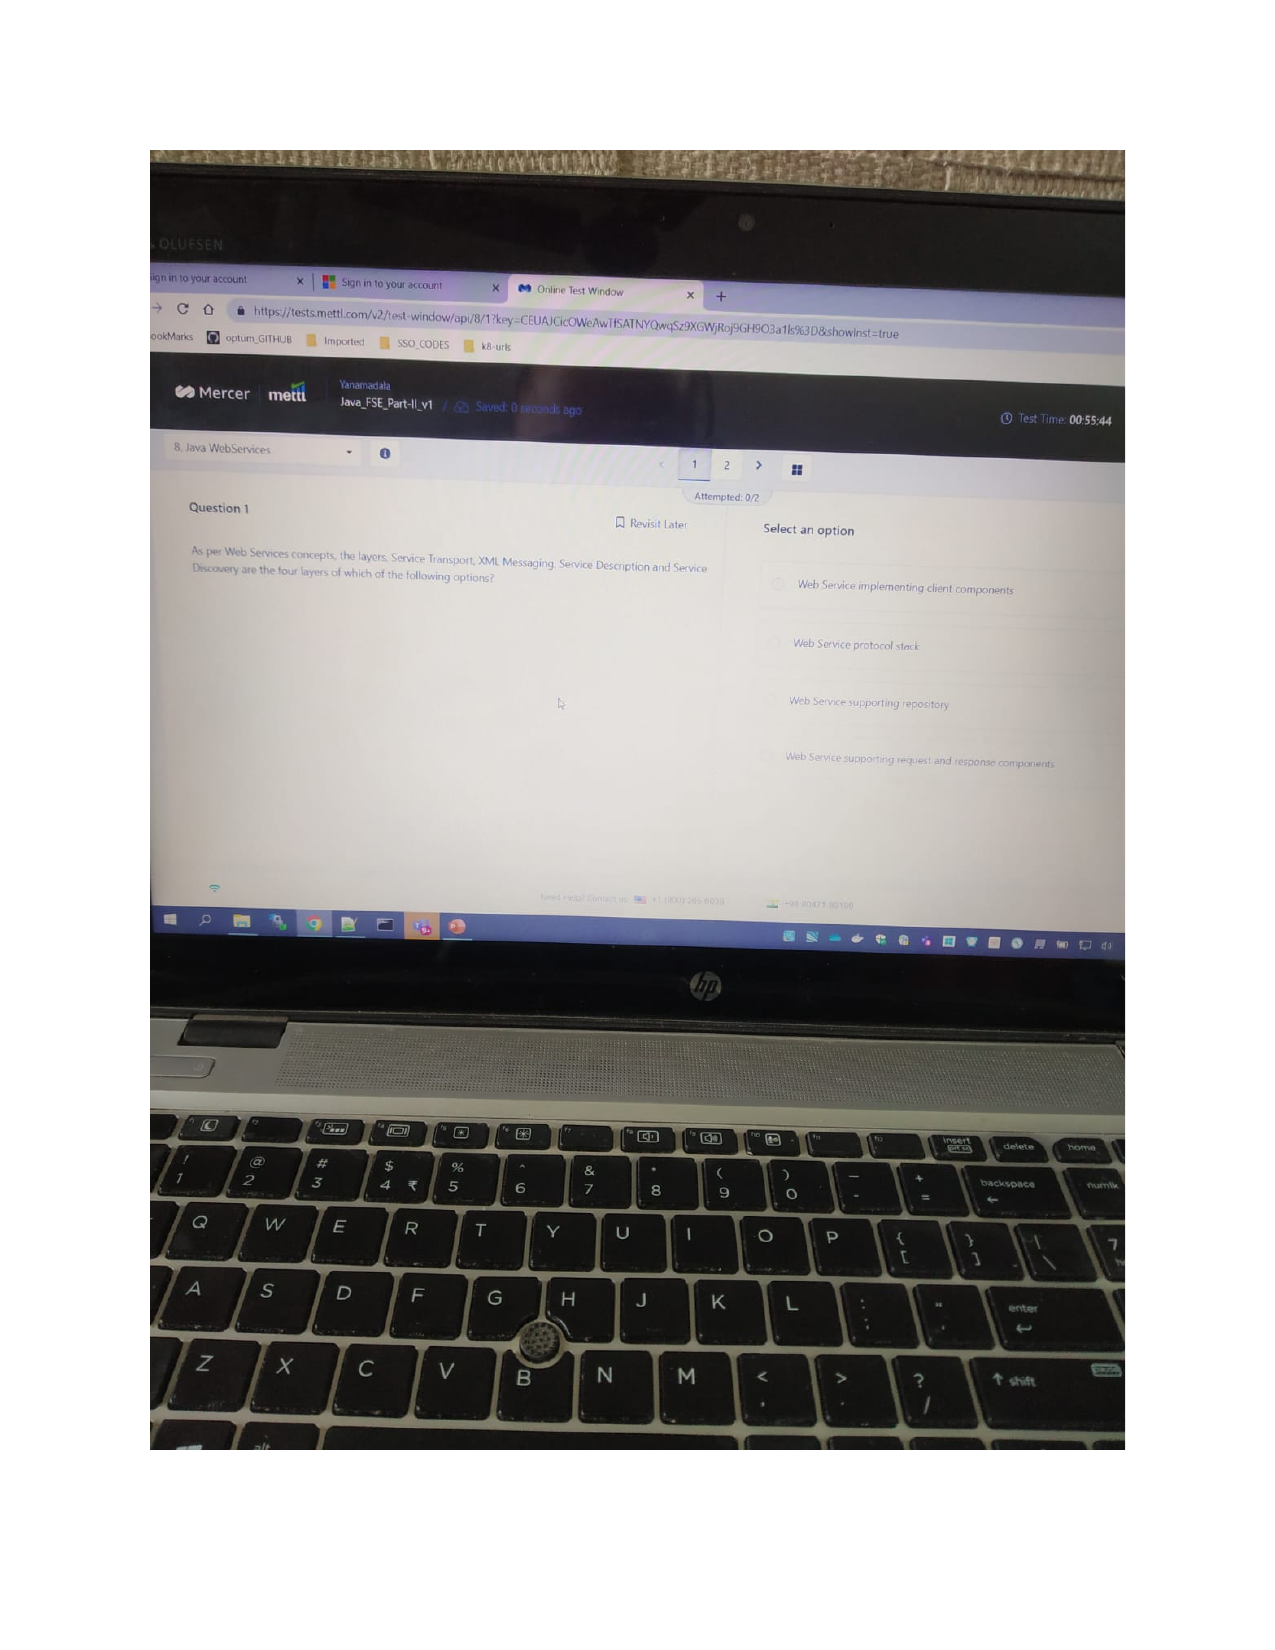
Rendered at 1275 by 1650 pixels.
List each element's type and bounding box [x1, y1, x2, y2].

picture [150, 150, 1125, 1450]
